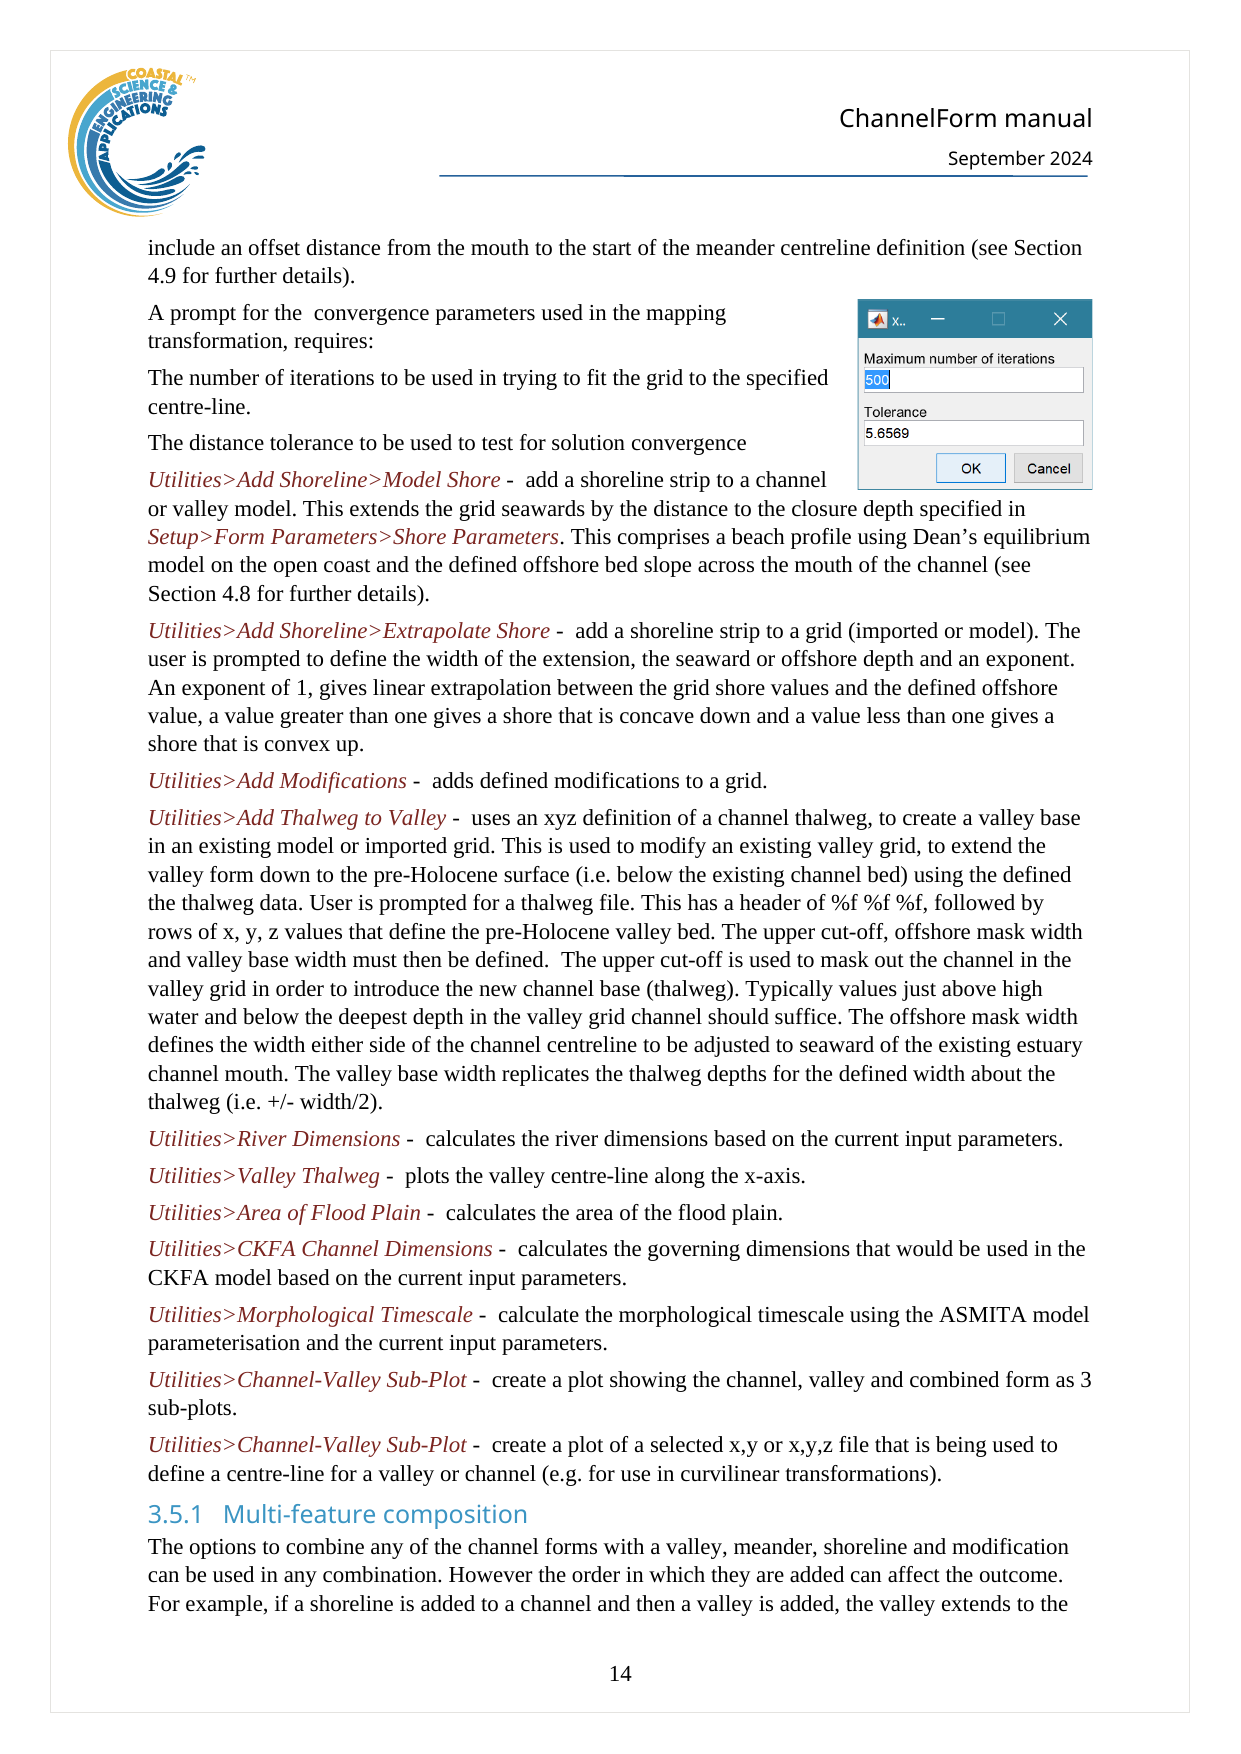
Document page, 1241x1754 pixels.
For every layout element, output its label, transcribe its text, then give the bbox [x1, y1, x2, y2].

text Utilities>River Dimensions - calculates the river dimensions based on the current input parameters. [148, 1125, 1093, 1152]
text Utilities>Valley Thalweg - plots the valley centre-line along the x-axis. [148, 1162, 1093, 1188]
subtitle Multi-feature composition [148, 1496, 1093, 1530]
text A prompt for the convergence parameters used in the mapping transformation, requires: [148, 299, 857, 354]
text Utilities>Area of Flood Plain - calculates the area of the flood plain. [148, 1199, 1093, 1225]
text The distance tolerance to be used to test for solution convergence [148, 429, 857, 456]
text Utilities>CKFA Channel Dimensions - calculates the governing dimensions that would be used in the CKFA model based on the current input parameters. [148, 1236, 1093, 1290]
text Utilities>Add Modifications - adds defined modifications to a grid. [148, 767, 1093, 794]
text Utilities>Channel-Valley Sub-Plot - create a plot showing the channel, valley and combined form as 3 sub-plots. [148, 1366, 1093, 1421]
text Utilities>Add Shoreline>Extrapolate Shore - add a shoreline strip to a grid (imported or model). The user is prompted to define the width of the extension, the seaward or offshore depth and an exponent. An exponent of 1, gives linear extrapolation between the grid shore values and the defined offshore value, a value greater than one gives a shore that is concave down and a value less than one gives a shore that is convex up. [148, 617, 1093, 757]
text The number of iterations to be used in trying to fit the grid to the specified centre-line. [148, 364, 857, 419]
text Utilities>Add Thalweg to Valley - uses an xyz definition of a channel thalweg, to create a valley base in an existing model or imported grid. This is used to modify an existing valley grid, to extend the valley form down to the pre-Holocene surface (i.e. below the existing channel bed) using the defined the thalweg data. User is prompted for a thalweg file. This has a header of %f %f %f, followed by rows of x, y, z values that define the pre-Holocene valley bed. The upper cut-off, offshore mask width and valley base width must then be defined. The upper cut-off is used to mask out the channel in the valley grid in order to introduce the new channel base (thalweg). Typically values just above high water and below the deepest depth in the valley grid channel should suffice. The offshore mask width defines the width either side of the channel centreline to be adjusted to seaward of the existing estuary channel mouth. The valley base width replicates the thalweg depths for the defined width about the thalweg (i.e. +/- width/2). [148, 804, 1093, 1115]
picture [857, 299, 1093, 490]
text Utilities>Morphological Timescale - calculate the morphological timescale using the ASMITA model parameterisation and the current input parameters. [148, 1301, 1093, 1356]
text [148, 1533, 1093, 1616]
text Utilities>Channel-Valley Sub-Plot - create a plot of a selected x,y or x,y,z file that is being used to define a centre-line for a valley or channel (e.g. for use in curvilinear transformations). [148, 1431, 1093, 1486]
text Utilities>Add Shoreline>Model Shore - add a shoreline strip to a channel or valley model. This extends the grid seawards by the distance to the closure depth specified in Setup>Form Parameters>Shore Parameters. This comprises a beach profile using Dean’s equilibrium model on the open coast and the defined offshore bed slope across the mouth of the channel (see Section 4.8 for further details). [148, 466, 1093, 606]
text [148, 234, 1093, 289]
